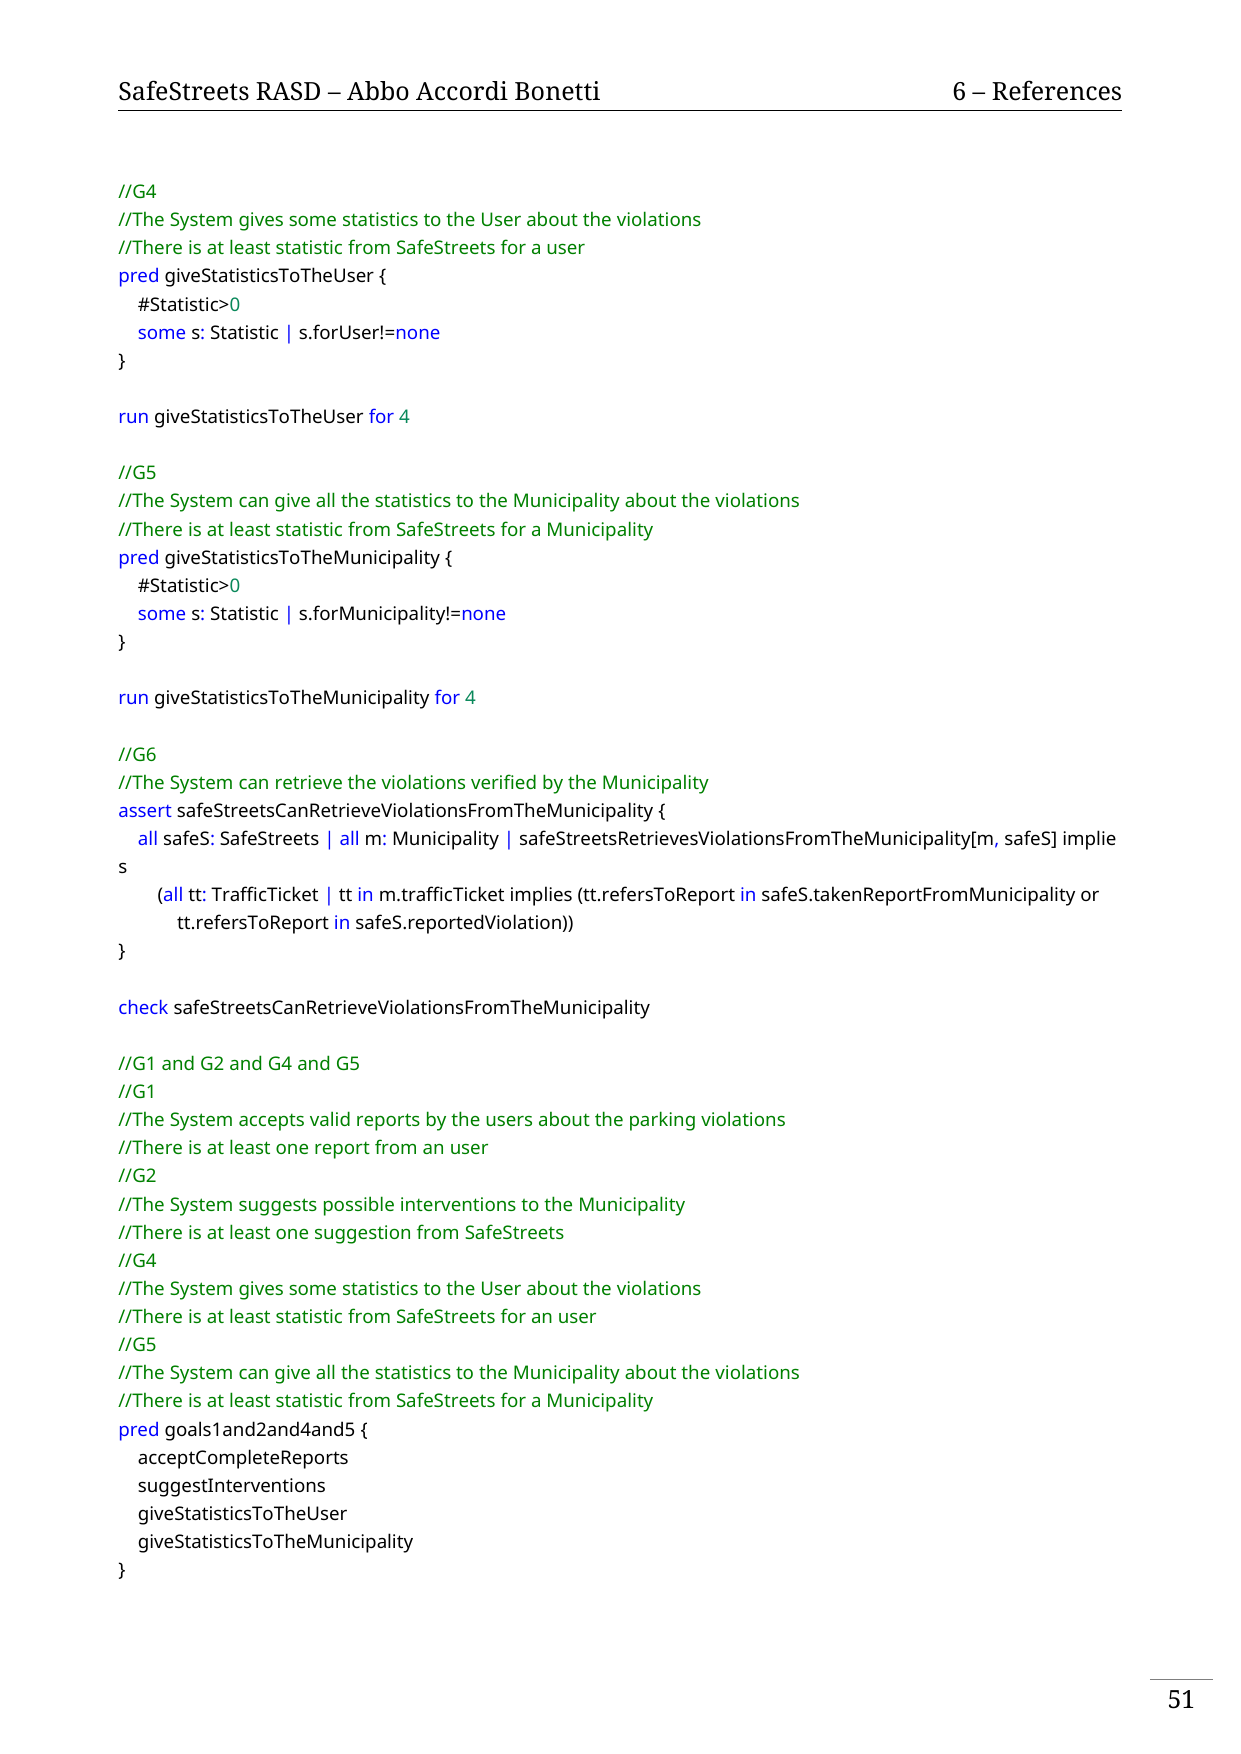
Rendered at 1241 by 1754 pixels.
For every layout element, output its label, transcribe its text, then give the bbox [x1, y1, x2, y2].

text } [118, 935, 1122, 963]
text tt.refersToReport in safeS.reportedViolation)) [118, 907, 1122, 935]
text some s: Statistic | s.forMunicipality!=none [118, 598, 1122, 626]
text //The System can give all the statistics to the Municipality about the violations [118, 1357, 1122, 1385]
text //There is at least statistic from SafeStreets for a Municipality [118, 513, 1122, 541]
text check safeStreetsCanRetrieveViolationsFromTheMunicipality [118, 991, 1122, 1019]
text run giveStatisticsToTheMunicipality for 4 [118, 682, 1122, 710]
text assert safeStreetsCanRetrieveViolationsFromTheMunicipality { [118, 794, 1122, 823]
text //G5 [118, 1329, 1122, 1357]
text } [118, 1554, 1122, 1582]
text pred goals1and2and4and5 { [118, 1413, 1122, 1441]
text #Statistic>0 [118, 288, 1122, 316]
text } [118, 344, 1122, 373]
text run giveStatisticsToTheUser for 4 [118, 401, 1122, 429]
text //There is at least statistic from SafeStreets for an user [118, 1301, 1122, 1329]
text all safeS: SafeStreets | all m: Municipality | safeStreetsRetrievesViolationsFromTheMunicipality[m, safeS] implies [118, 823, 1122, 879]
text //G4 [118, 1244, 1122, 1273]
text //There is at least one report from an user [118, 1132, 1122, 1160]
text //G1 and G2 and G4 and G5 [118, 1048, 1122, 1076]
text acceptCompleteReports [118, 1441, 1122, 1469]
text #Statistic>0 [118, 569, 1122, 598]
text //There is at least one suggestion from SafeStreets [118, 1216, 1122, 1244]
text pred giveStatisticsToTheUser { [118, 260, 1122, 288]
text suggestInterventions [118, 1469, 1122, 1498]
text (all tt: TrafficTicket | tt in m.trafficTicket implies (tt.refersToReport in safeS.takenReportFromMunicipality or [118, 879, 1122, 907]
text pred giveStatisticsToTheMunicipality { [118, 541, 1122, 569]
text some s: Statistic | s.forUser!=none [118, 316, 1122, 344]
text giveStatisticsToTheMunicipality [118, 1526, 1122, 1554]
text //The System gives some statistics to the User about the violations [118, 1273, 1122, 1301]
text //G6 [118, 738, 1122, 766]
text //There is at least statistic from SafeStreets for a user [118, 232, 1122, 260]
text //G4 [118, 176, 1122, 204]
text //There is at least statistic from SafeStreets for a Municipality [118, 1385, 1122, 1413]
text //G5 [118, 457, 1122, 485]
text //The System accepts valid reports by the users about the parking violations [118, 1104, 1122, 1132]
text //The System suggests possible interventions to the Municipality [118, 1188, 1122, 1216]
text //G2 [118, 1160, 1122, 1188]
text //G1 [118, 1076, 1122, 1104]
text //The System gives some statistics to the User about the violations [118, 204, 1122, 232]
text } [118, 626, 1122, 654]
text //The System can give all the statistics to the Municipality about the violations [118, 485, 1122, 513]
text giveStatisticsToTheUser [118, 1498, 1122, 1526]
text //The System can retrieve the violations verified by the Municipality [118, 766, 1122, 794]
